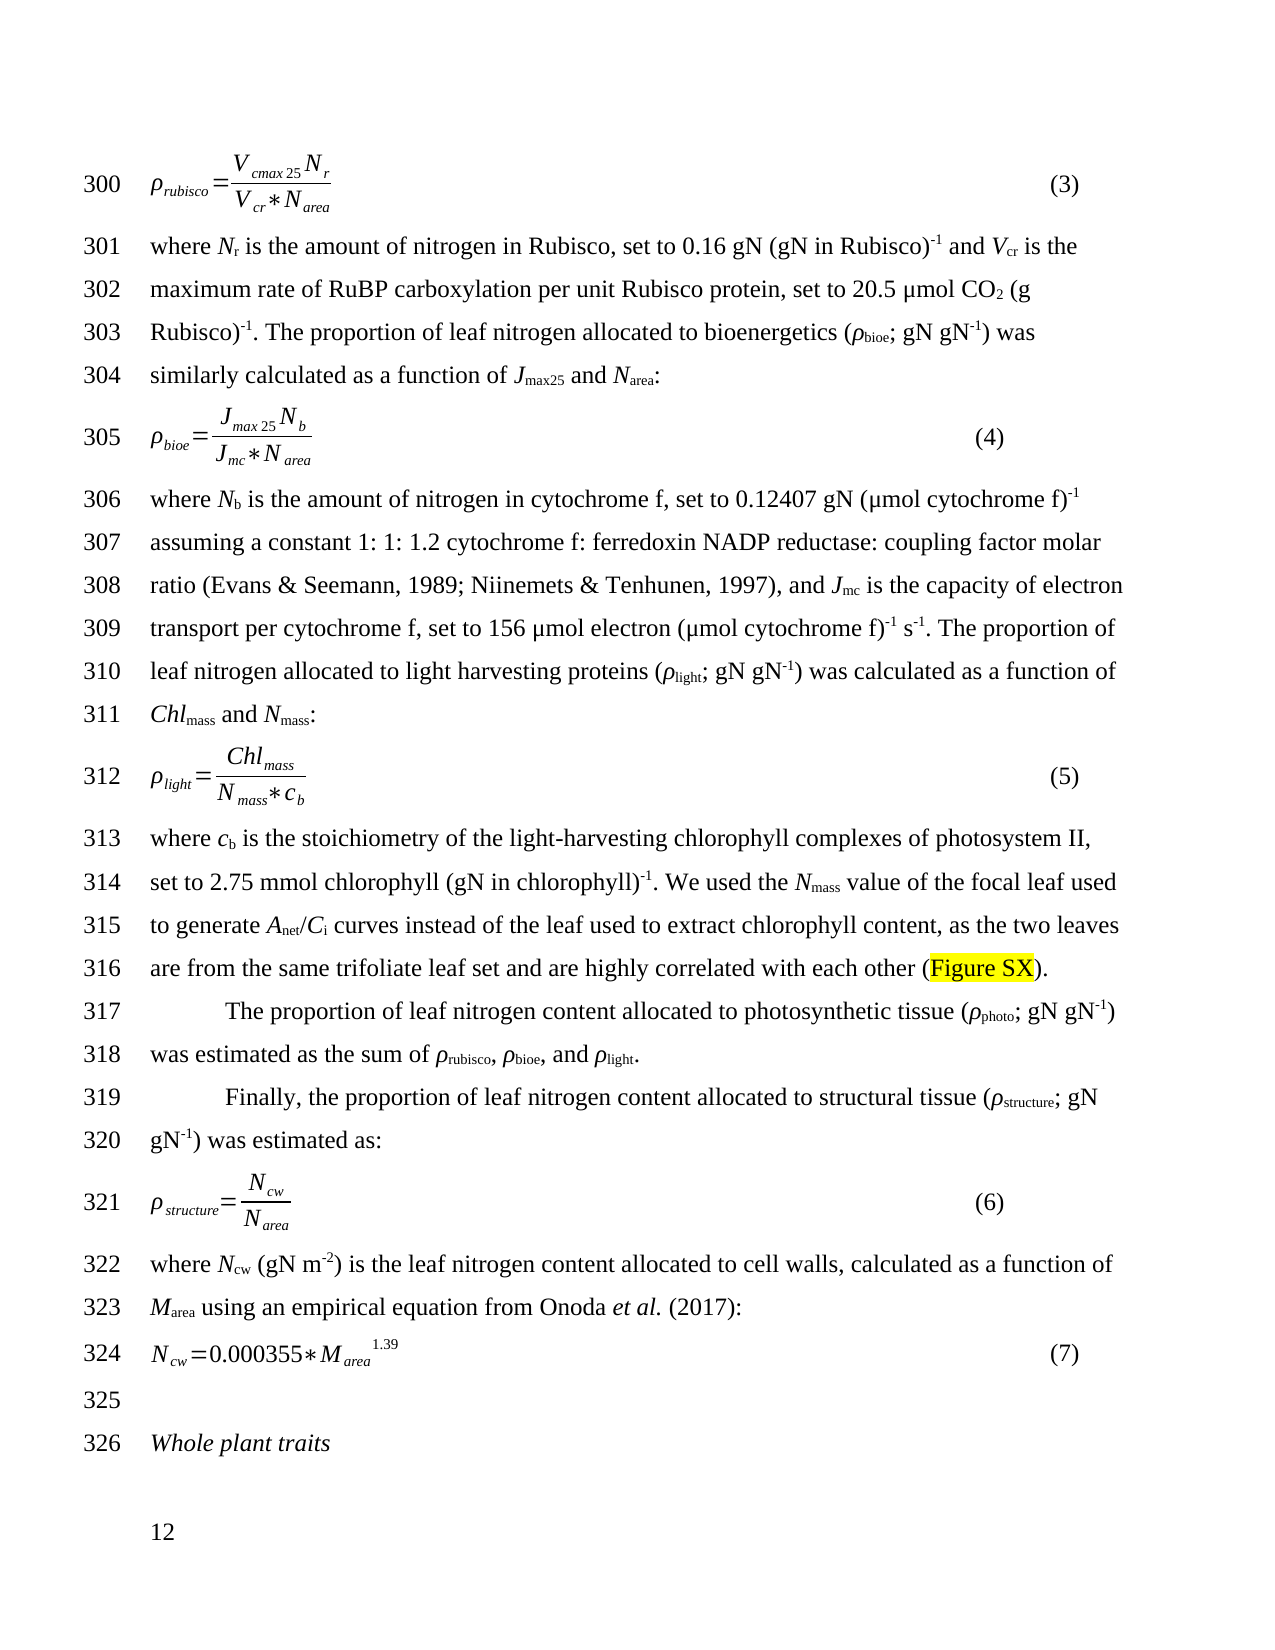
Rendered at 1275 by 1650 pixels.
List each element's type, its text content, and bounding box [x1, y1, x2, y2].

text where Nb is the amount of nitrogen in cytochrome f, set to 0.12407 gN (μmol cytochrome f)-1 assuming a constant 1: 1: 1.2 cytochrome f: ferredoxin NADP reductase: coupling factor molar ratio (Evans & Seemann, 1989; Niinemets & Tenhunen, 1997), and Jmc is the capacity of electron transport per cytochrome f, set to 156 μmol electron (μmol cytochrome f)-1 s-1. The proportion of leaf nitrogen allocated to light harvesting proteins (ρlight; gN gN-1) was calculated as a function of Chlmass and Nmass: [150, 484, 1125, 728]
text Finally, the proportion of leaf nitrogen content allocated to structural tissue (ρstructure; gN gN-1) was estimated as: [150, 1082, 1125, 1154]
text The proportion of leaf nitrogen content allocated to photosynthetic tissue (ρphoto; gN gN-1) was estimated as the sum of ρrubisco, ρbioe, and ρlight. [150, 996, 1125, 1068]
text (6) [150, 1168, 1125, 1235]
text (7) [150, 1335, 1125, 1370]
text (5) [150, 743, 1125, 809]
text Whole plant traits [150, 1428, 1125, 1457]
text (3) [150, 150, 1125, 216]
text where cb is the stoichiometry of the light-harvesting chlorophyll complexes of photosystem II, set to 2.75 mmol chlorophyll (gN in chlorophyll)-1. We used the Nmass value of the focal leaf used to generate Anet/Ci curves instead of the leaf used to extract chlorophyll content, as the two leaves are from the same trifoliate leaf set and are highly correlated with each other (Figure SX). [150, 823, 1125, 982]
text where Ncw (gN m-2) is the leaf nitrogen content allocated to cell walls, calculated as a function of Marea using an empirical equation from Onoda et al. (2017): [150, 1249, 1125, 1321]
text where Nr is the amount of nitrogen in Rubisco, set to 0.16 gN (gN in Rubisco)-1 and Vcr is the maximum rate of RuBP carboxylation per unit Rubisco protein, set to 20.5 μmol CO2 (g Rubisco)-1. The proportion of leaf nitrogen allocated to bioenergetics (ρbioe; gN gN-1) was similarly calculated as a function of Jmax25 and Narea: [150, 231, 1125, 389]
text (4) [150, 403, 1125, 469]
